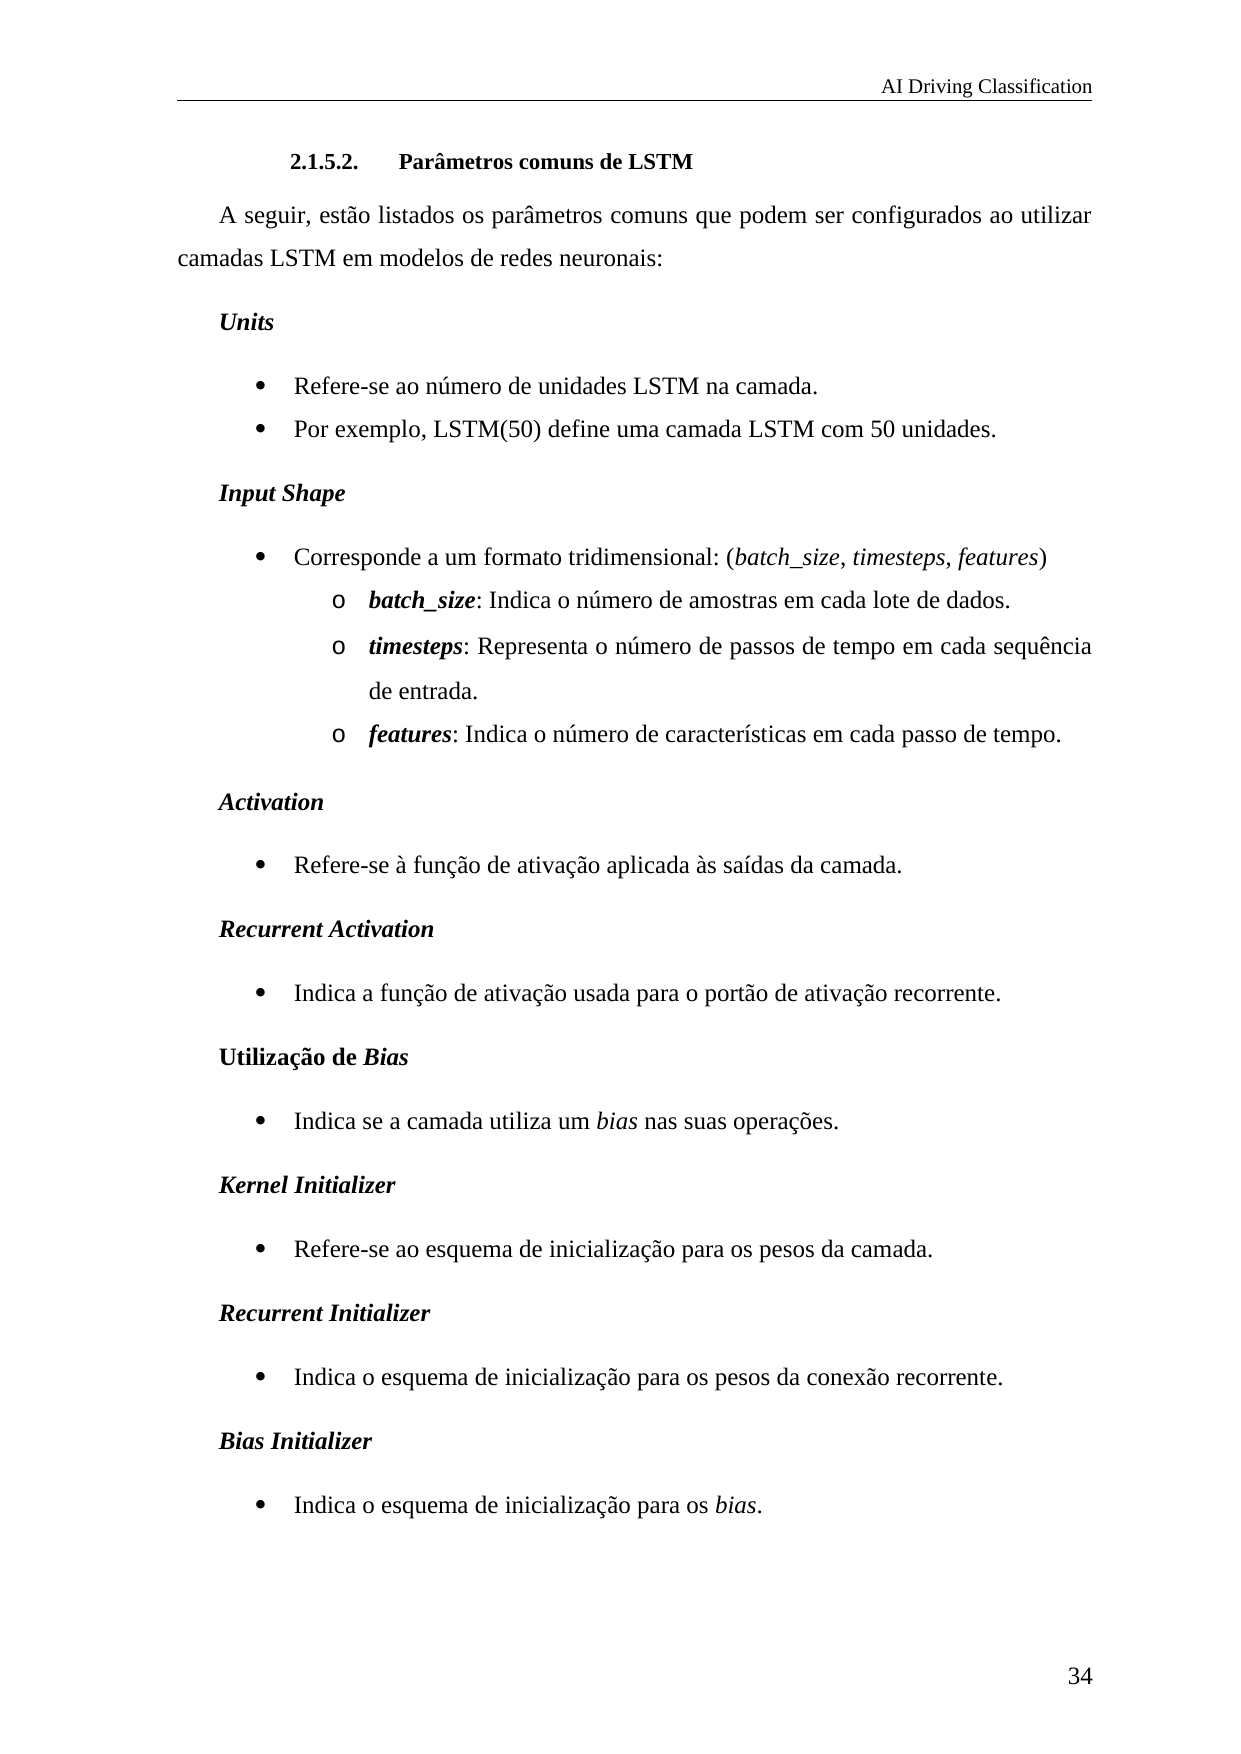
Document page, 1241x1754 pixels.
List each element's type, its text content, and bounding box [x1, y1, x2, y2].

list Indica o esquema de inicialização para os pesos da conexão recorrente. [256, 1362, 1092, 1391]
text Activation [177, 787, 1092, 815]
text Kernel Initializer [177, 1170, 1092, 1199]
text Input Shape [177, 478, 1092, 507]
list Indica o esquema de inicialização para os bias. [256, 1490, 1092, 1519]
list Refere-se à função de ativação aplicada às saídas da camada. [256, 851, 1092, 879]
list timesteps: Representa o número de passos de tempo em cada sequência de entrada. [331, 631, 1092, 705]
list Refere-se ao número de unidades LSTM na camada. [256, 371, 1092, 399]
list Indica se a camada utiliza um bias nas suas operações. [256, 1106, 1092, 1135]
subtitle Parâmetros comuns de LSTM [290, 148, 1092, 174]
list batch_size: Indica o número de amostras em cada lote de dados. [331, 585, 1092, 616]
list Por exemplo, LSTM(50) define uma camada LSTM com 50 unidades. [256, 414, 1092, 443]
text Recurrent Initializer [177, 1298, 1092, 1327]
text Bias Initializer [177, 1426, 1092, 1455]
text Units [177, 307, 1092, 336]
list Indica a função de ativação usada para o portão de ativação recorrente. [256, 978, 1092, 1007]
list Corresponde a um formato tridimensional: (batch_size, timesteps, features) [256, 542, 1092, 571]
text Recurrent Activation [177, 914, 1092, 943]
list features: Indica o número de características em cada passo de tempo. [331, 719, 1092, 750]
text A seguir, estão listados os parâmetros comuns que podem ser configurados ao utilizar camadas LSTM em modelos de redes neuronais: [177, 200, 1092, 272]
list Refere-se ao esquema de inicialização para os pesos da camada. [256, 1234, 1092, 1263]
text Utilização de Bias [177, 1042, 1092, 1071]
